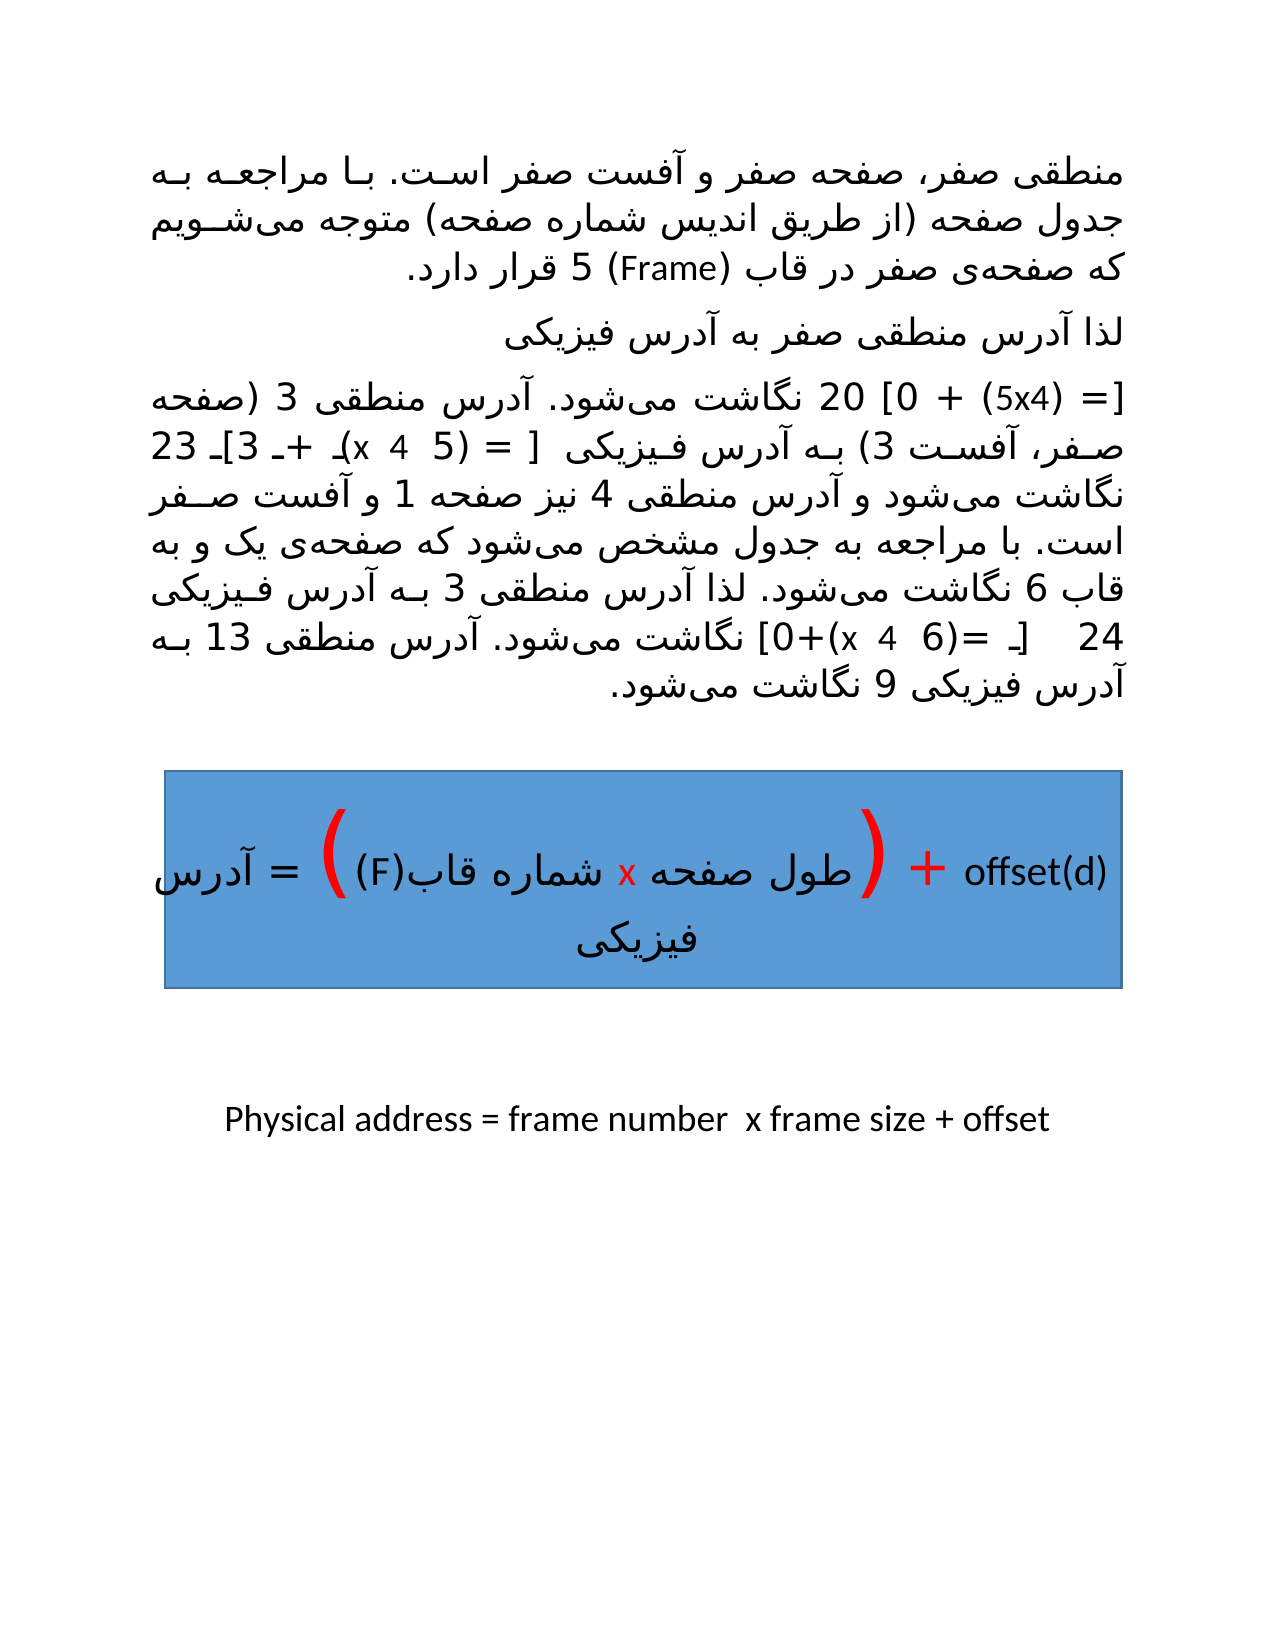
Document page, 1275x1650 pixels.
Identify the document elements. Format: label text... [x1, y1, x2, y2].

text لذا آدرس منطقی صفر به آدرس فیزیکی [150, 310, 1125, 354]
text offset(d) + (طول صفحه x شماره قاب(F)) = آدرس فیزیکی [150, 793, 1125, 962]
text [= (5x4) + 0] 20 نگاشت می‌شود. آدرس منطقی 3 (صفحه صفر، آفست 3) به آدرس فیزیکی [ = (5 x 4) + 3] 23 نگاشت می‌شود و آدرس منطقی 4 نیز صفحه 1 و آفست صفر است. با مراجعه به جدول مشخص می‌شود که صفحه‌ی یک و به قاب 6 نگاشت می‌شود. لذا آدرس منطقی 3 به آدرس فیزیکی 24 [ =(6 x 4)+0] نگاشت می‌شود. آدرس منطقی 13 به آدرس فیزیکی 9 نگاشت می‌شود. [150, 374, 1125, 707]
text Physical address = frame number x frame size + offset [150, 1095, 1125, 1141]
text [150, 150, 1125, 290]
